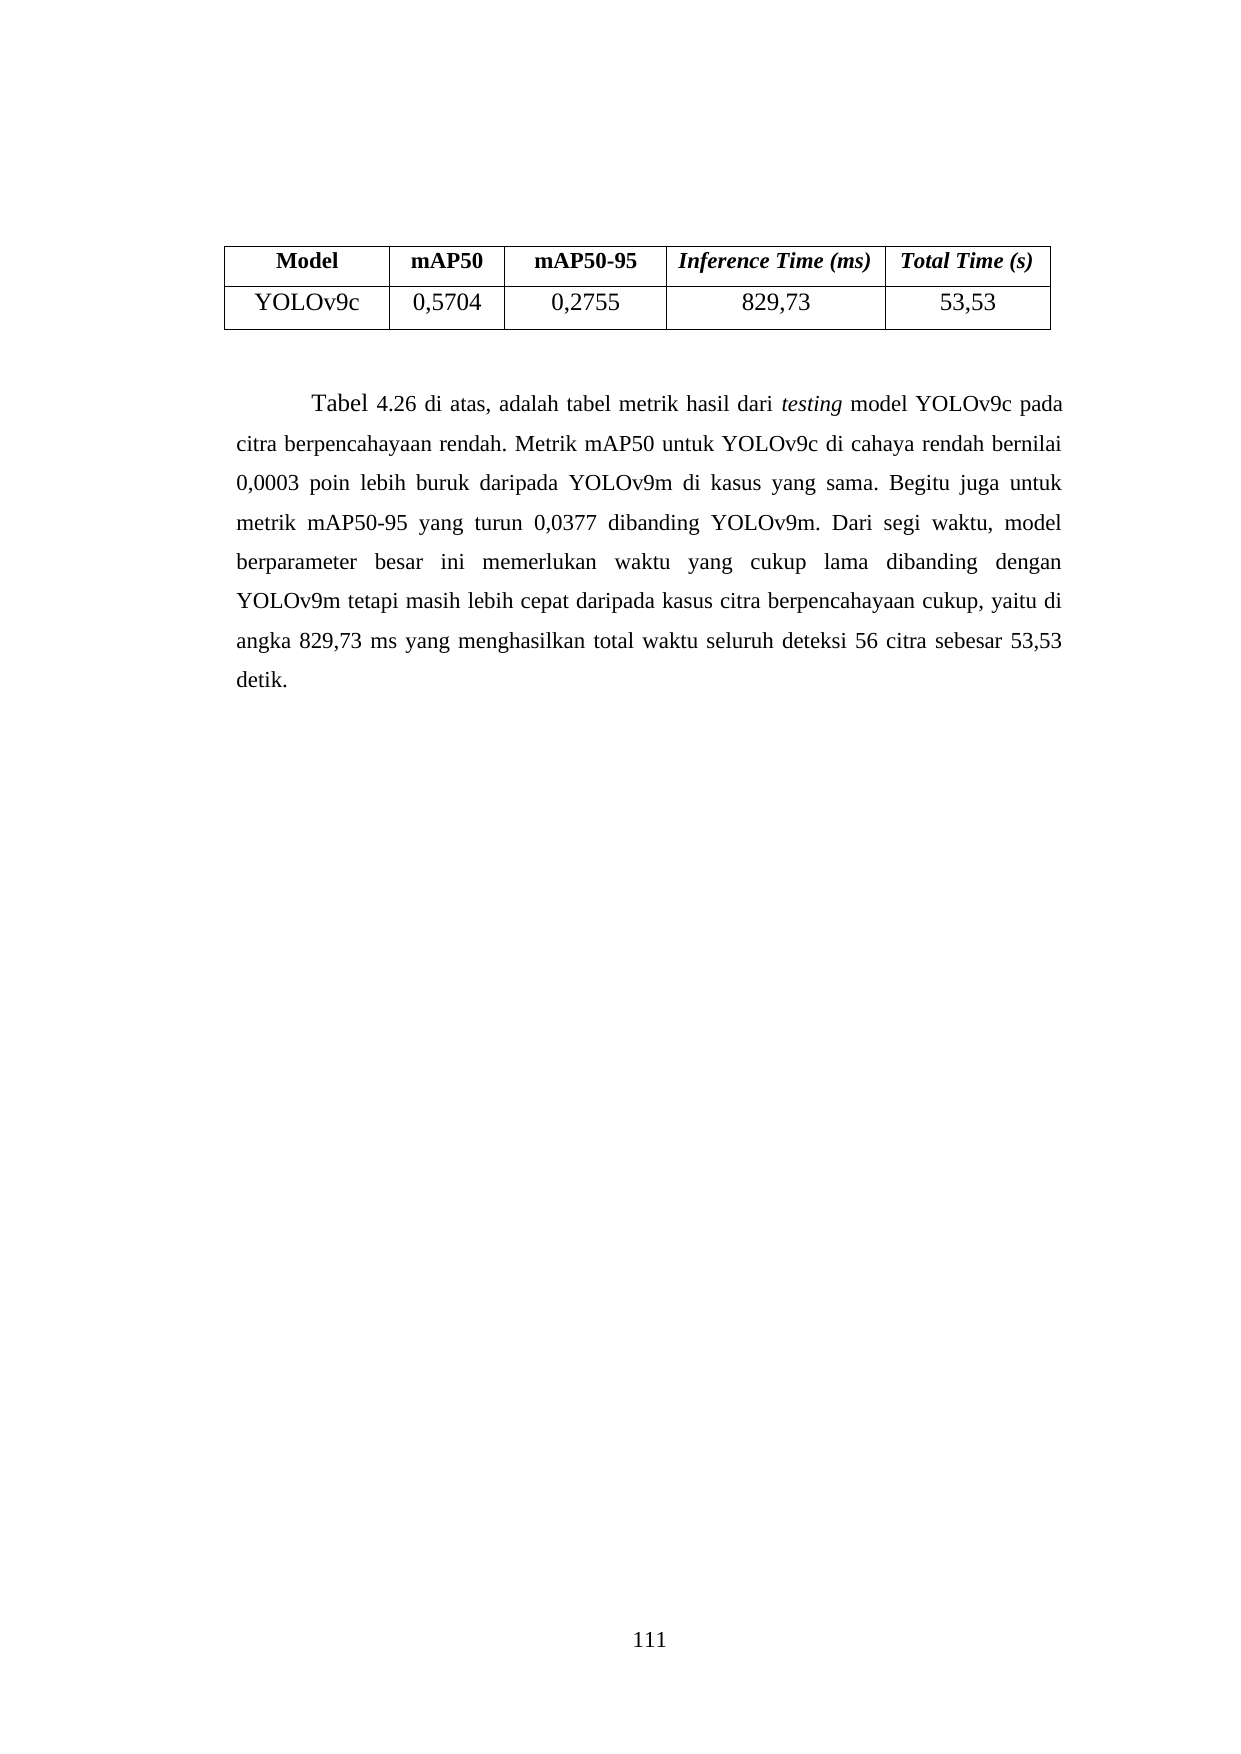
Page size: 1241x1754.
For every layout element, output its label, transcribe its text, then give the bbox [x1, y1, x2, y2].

table_cell YOLOv9c [225, 287, 389, 329]
table_cell 0,5704 [390, 287, 504, 329]
table_header mAP50 [390, 247, 504, 286]
table_header mAP50-95 [505, 247, 666, 286]
table_cell 53,53 [886, 287, 1050, 329]
table_cell 829,73 [667, 287, 885, 329]
table_header Model [225, 247, 389, 286]
table_header Total Time (s) [886, 247, 1050, 286]
table_header Inference Time (ms) [667, 247, 885, 286]
text Tabel 4.26 di atas, adalah tabel metrik hasil dari testing model YOLOv9c pada citra berpencahayaan rendah. Metrik mAP50 untuk YOLOv9c di cahaya rendah bernilai 0,0003 poin lebih buruk daripada YOLOv9m di kasus yang sama. Begitu juga untuk metrik mAP50-95 yang turun 0,0377 dibanding YOLOv9m. Dari segi waktu, model berparameter besar ini memerlukan waktu yang cukup lama dibanding dengan YOLOv9m tetapi masih lebih cepat daripada kasus citra berpencahayaan cukup, yaitu di angka 829,73 ms yang menghasilkan total waktu seluruh deteksi 56 citra sebesar 53,53 detik. [236, 388, 1063, 693]
table_cell 0,2755 [505, 287, 666, 329]
